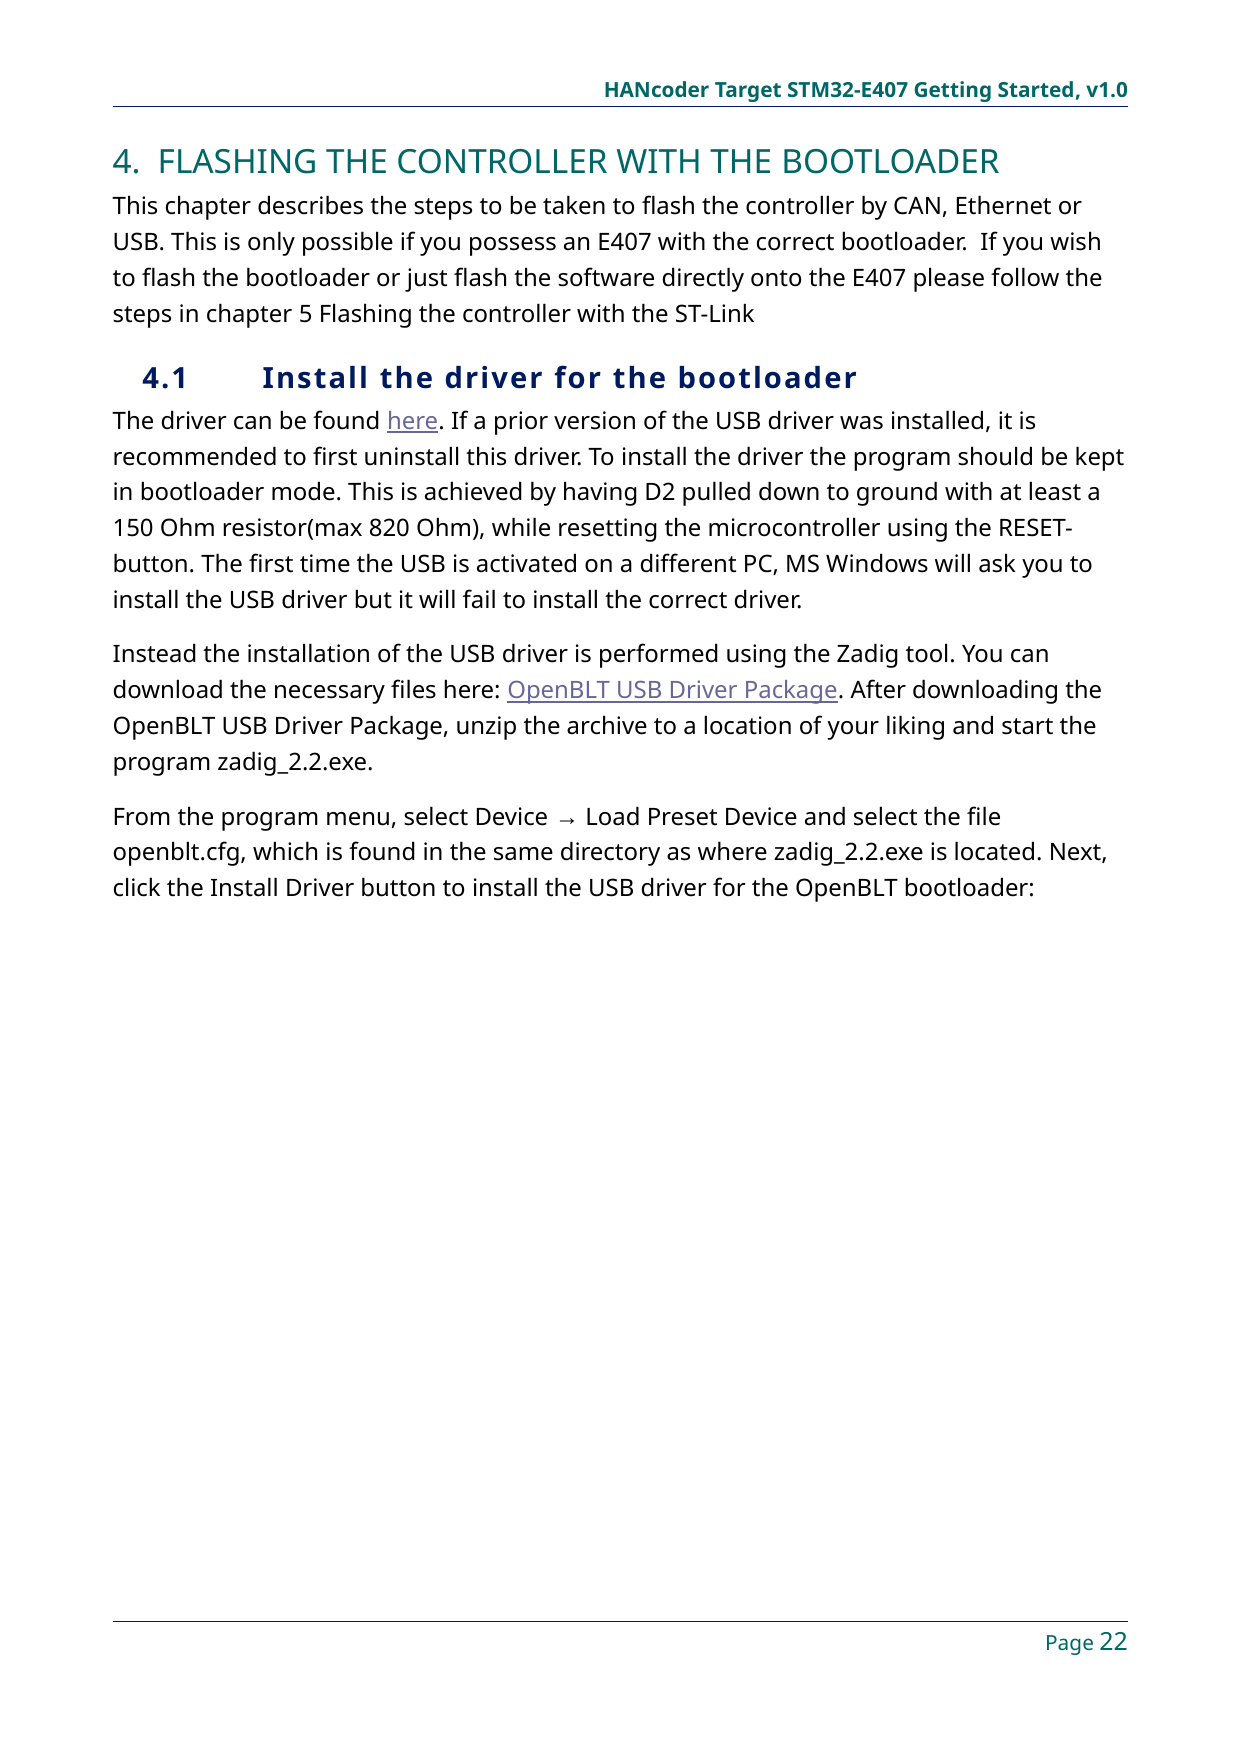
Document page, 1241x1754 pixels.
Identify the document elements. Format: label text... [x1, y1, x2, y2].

subtitle Install the driver for the bootloader [142, 357, 1128, 397]
text The driver can be found here. If a prior version of the USB driver was installed, it is recommended to first uninstall this driver. To install the driver the program should be kept in bootloader mode. This is achieved by having D2 pulled down to ground with at least a 150 Ohm resistor(max 820 Ohm), while resetting the microcontroller using the RESET-button. The first time the USB is activated on a different PC, MS Windows will ask you to install the USB driver but it will fail to install the correct driver. [112, 403, 1128, 615]
text This chapter describes the steps to be taken to flash the controller by CAN, Ethernet or USB. This is only possible if you possess an E407 with the correct bootloader. If you wish to flash the bootloader or just flash the software directly onto the E407 please follow the steps in chapter 5 Flashing the controller with the ST-Link [112, 189, 1128, 329]
text From the program menu, select Device → Load Preset Device and select the file openblt.cfg, which is found in the same directory as where zadig_2.2.exe is located. Next, click the Install Driver button to install the USB driver for the OpenBLT bootloader: [112, 799, 1128, 903]
text Instead the installation of the USB driver is performed using the Zadig tool. You can download the necessary files here: OpenBLT USB Driver Package. After downloading the OpenBLT USB Driver Package, unzip the archive to a location of your liking and start the program zadig_2.2.exe. [112, 637, 1128, 777]
subtitle Flashing the controller with the bootloader [112, 137, 1128, 183]
